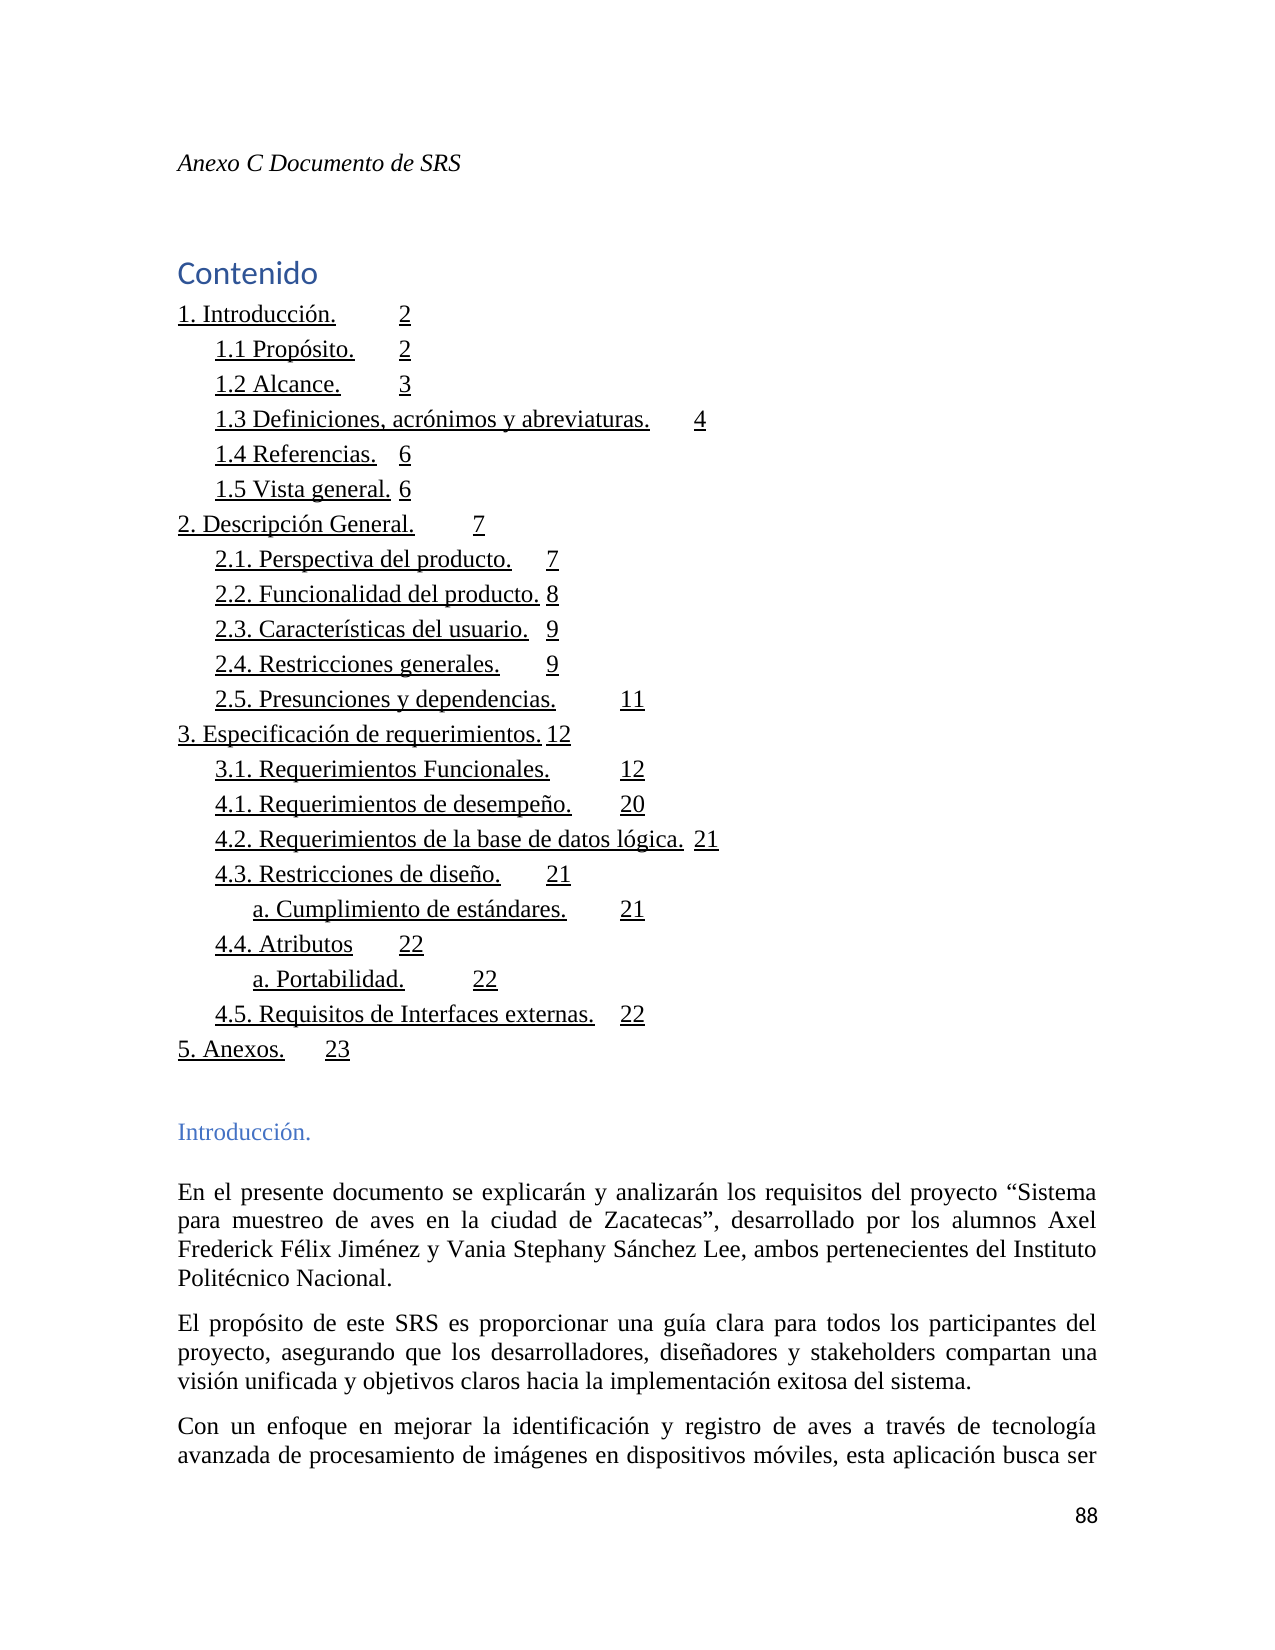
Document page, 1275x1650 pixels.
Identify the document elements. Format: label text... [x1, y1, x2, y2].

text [177, 1411, 1098, 1469]
text 4.2. Requerimientos de la base de datos lógica. 21 [215, 824, 1098, 853]
text 3.1. Requerimientos Funcionales. 12 [215, 754, 1098, 783]
text 2.2. Funcionalidad del producto. 8 [215, 579, 1098, 608]
text 2. Descripción General. 7 [177, 509, 1098, 538]
text 1.2 Alcance. 3 [215, 369, 1098, 398]
text 4.1. Requerimientos de desempeño. 20 [215, 789, 1098, 818]
text 1.4 Referencias. 6 [215, 439, 1098, 468]
text 4.5. Requisitos de Interfaces externas. 22 [215, 999, 1098, 1028]
text 1. Introducción. 2 [177, 299, 1098, 328]
text a. Portabilidad. 22 [252, 964, 1098, 993]
text En el presente documento se explicarán y analizarán los requisitos del proyecto “Sistema para muestreo de aves en la ciudad de Zacatecas”, desarrollado por los alumnos Axel Frederick Félix Jiménez y Vania Stephany Sánchez Lee, ambos pertenecientes del Instituto Politécnico Nacional. [177, 1177, 1098, 1292]
text 3. Especificación de requerimientos. 12 [177, 719, 1098, 748]
text 5. Anexos. 23 [177, 1034, 1098, 1063]
text 2.5. Presunciones y dependencias. 11 [215, 684, 1098, 713]
text Contenido [177, 252, 1098, 293]
text 4.3. Restricciones de diseño. 21 [215, 859, 1098, 888]
text Introducción. [177, 1117, 1098, 1146]
text El propósito de este SRS es proporcionar una guía clara para todos los participantes del proyecto, asegurando que los desarrolladores, diseñadores y stakeholders compartan una visión unificada y objetivos claros hacia la implementación exitosa del sistema. [177, 1308, 1098, 1394]
text 1.1 Propósito. 2 [215, 334, 1098, 363]
text a. Cumplimiento de estándares. 21 [252, 894, 1098, 923]
text 2.1. Perspectiva del producto. 7 [215, 544, 1098, 573]
text 2.4. Restricciones generales. 9 [215, 649, 1098, 678]
text 1.5 Vista general. 6 [215, 474, 1098, 503]
text Anexo C Documento de SRS [177, 148, 1098, 176]
text 2.3. Características del usuario. 9 [215, 614, 1098, 643]
text 1.3 Definiciones, acrónimos y abreviaturas. 4 [215, 404, 1098, 433]
text 4.4. Atributos 22 [215, 929, 1098, 958]
